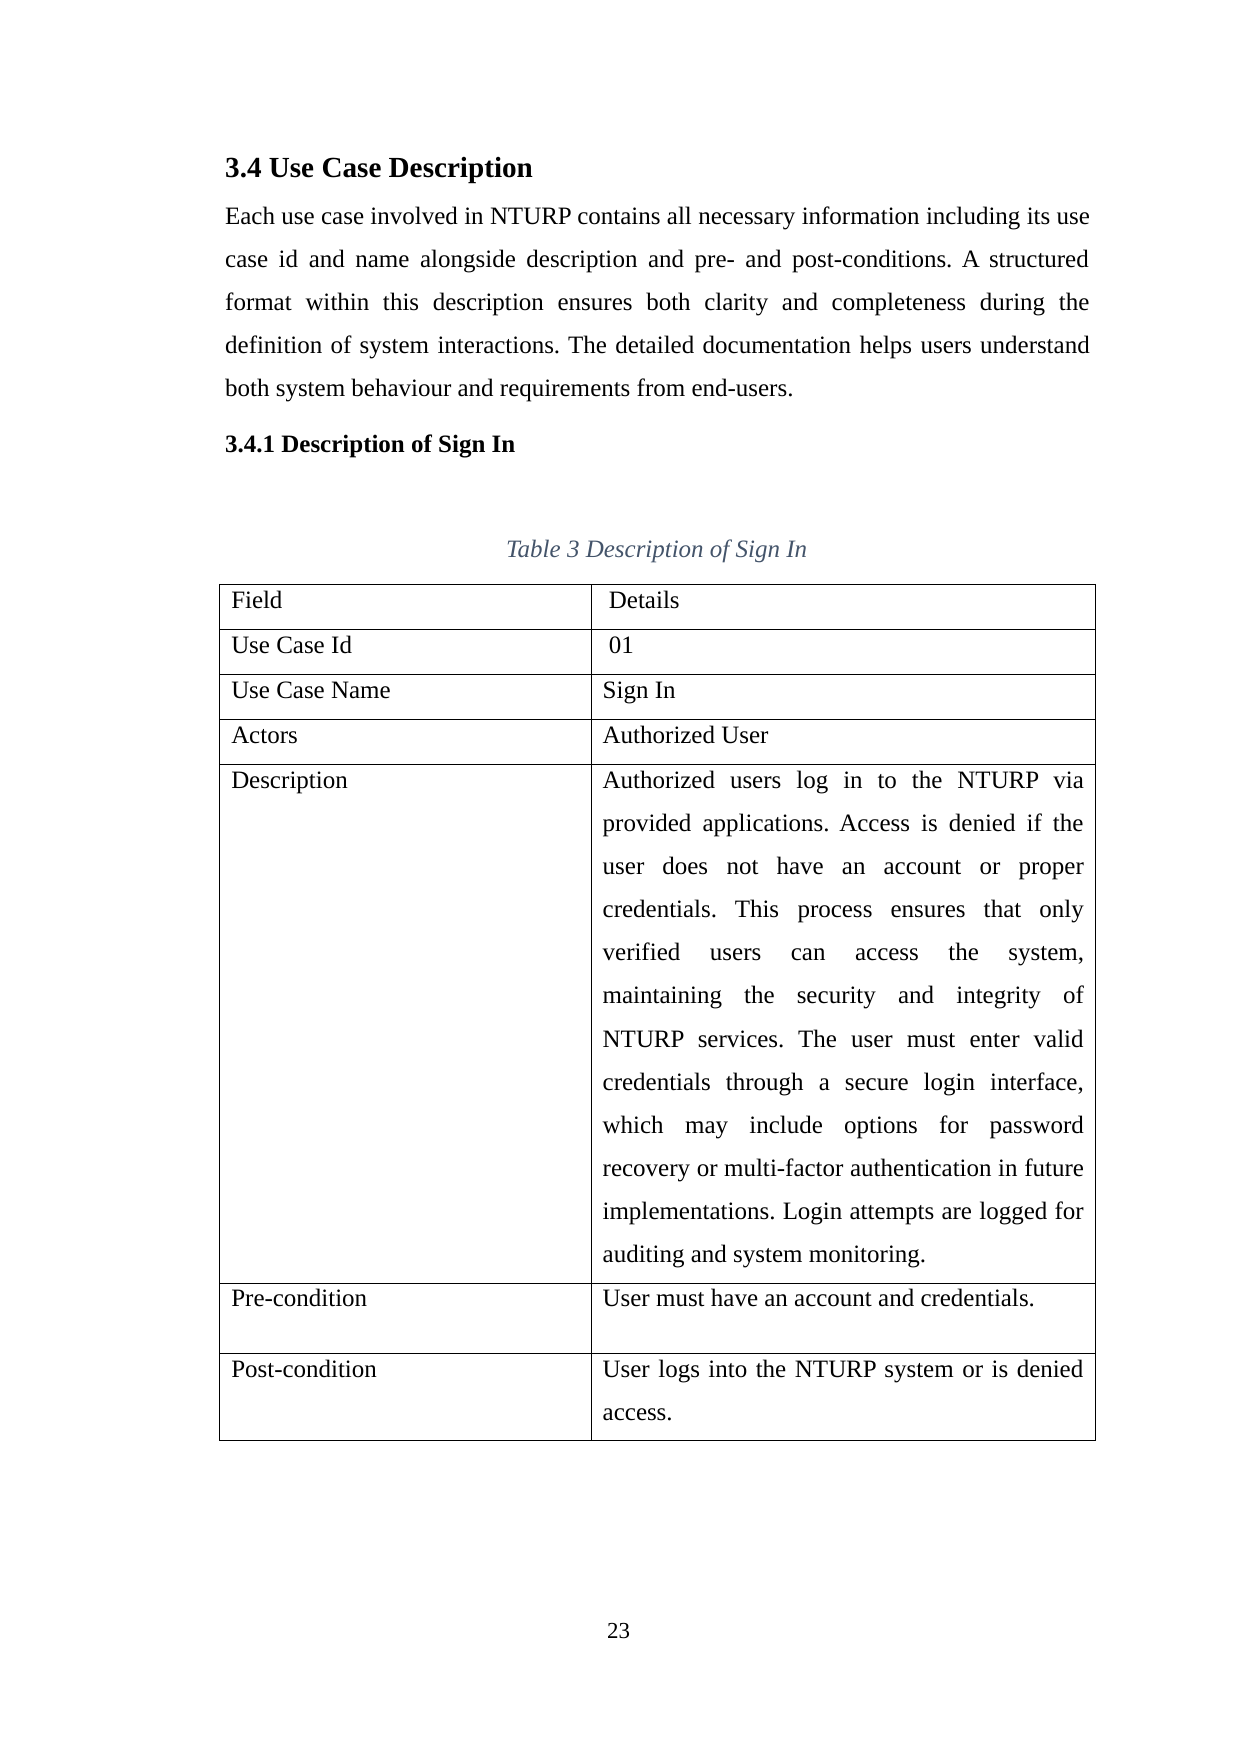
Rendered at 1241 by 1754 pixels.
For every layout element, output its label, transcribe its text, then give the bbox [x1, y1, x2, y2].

text Table 3 Description of Sign In [225, 534, 1090, 563]
table_cell Authorized User [592, 720, 1095, 764]
table_header Field [220, 585, 591, 629]
subtitle 3.4.1 Description of Sign In [225, 429, 1090, 458]
table_cell 01 [592, 630, 1095, 674]
table_cell Pre-condition [220, 1284, 591, 1353]
text Each use case involved in NTURP contains all necessary information including its use case id and name alongside description and pre- and post-conditions. A structured format within this description ensures both clarity and completeness during the definition of system interactions. The detailed documentation helps users understand both system behaviour and requirements from end-users. [225, 201, 1090, 402]
table_cell Post-condition [220, 1354, 591, 1440]
table_cell Use Case Id [220, 630, 591, 674]
table_cell Sign In [592, 675, 1095, 719]
table_cell Description [220, 765, 591, 1282]
table_cell User must have an account and credentials. [592, 1284, 1095, 1353]
subtitle 3.4 Use Case Description [225, 150, 1090, 183]
table_cell Actors [220, 720, 591, 764]
table_header Details [592, 585, 1095, 629]
table_cell User logs into the NTURP system or is denied access. [592, 1354, 1095, 1440]
table_cell Authorized users log in to the NTURP via provided applications. Access is denied if the user does not have an account or proper credentials. This process ensures that only verified users can access the system, maintaining the security and integrity of NTURP services. The user must enter valid credentials through a secure login interface, which may include options for password recovery or multi-factor authentication in future implementations. Login attempts are logged for auditing and system monitoring. [592, 765, 1095, 1282]
table_cell Use Case Name [220, 675, 591, 719]
